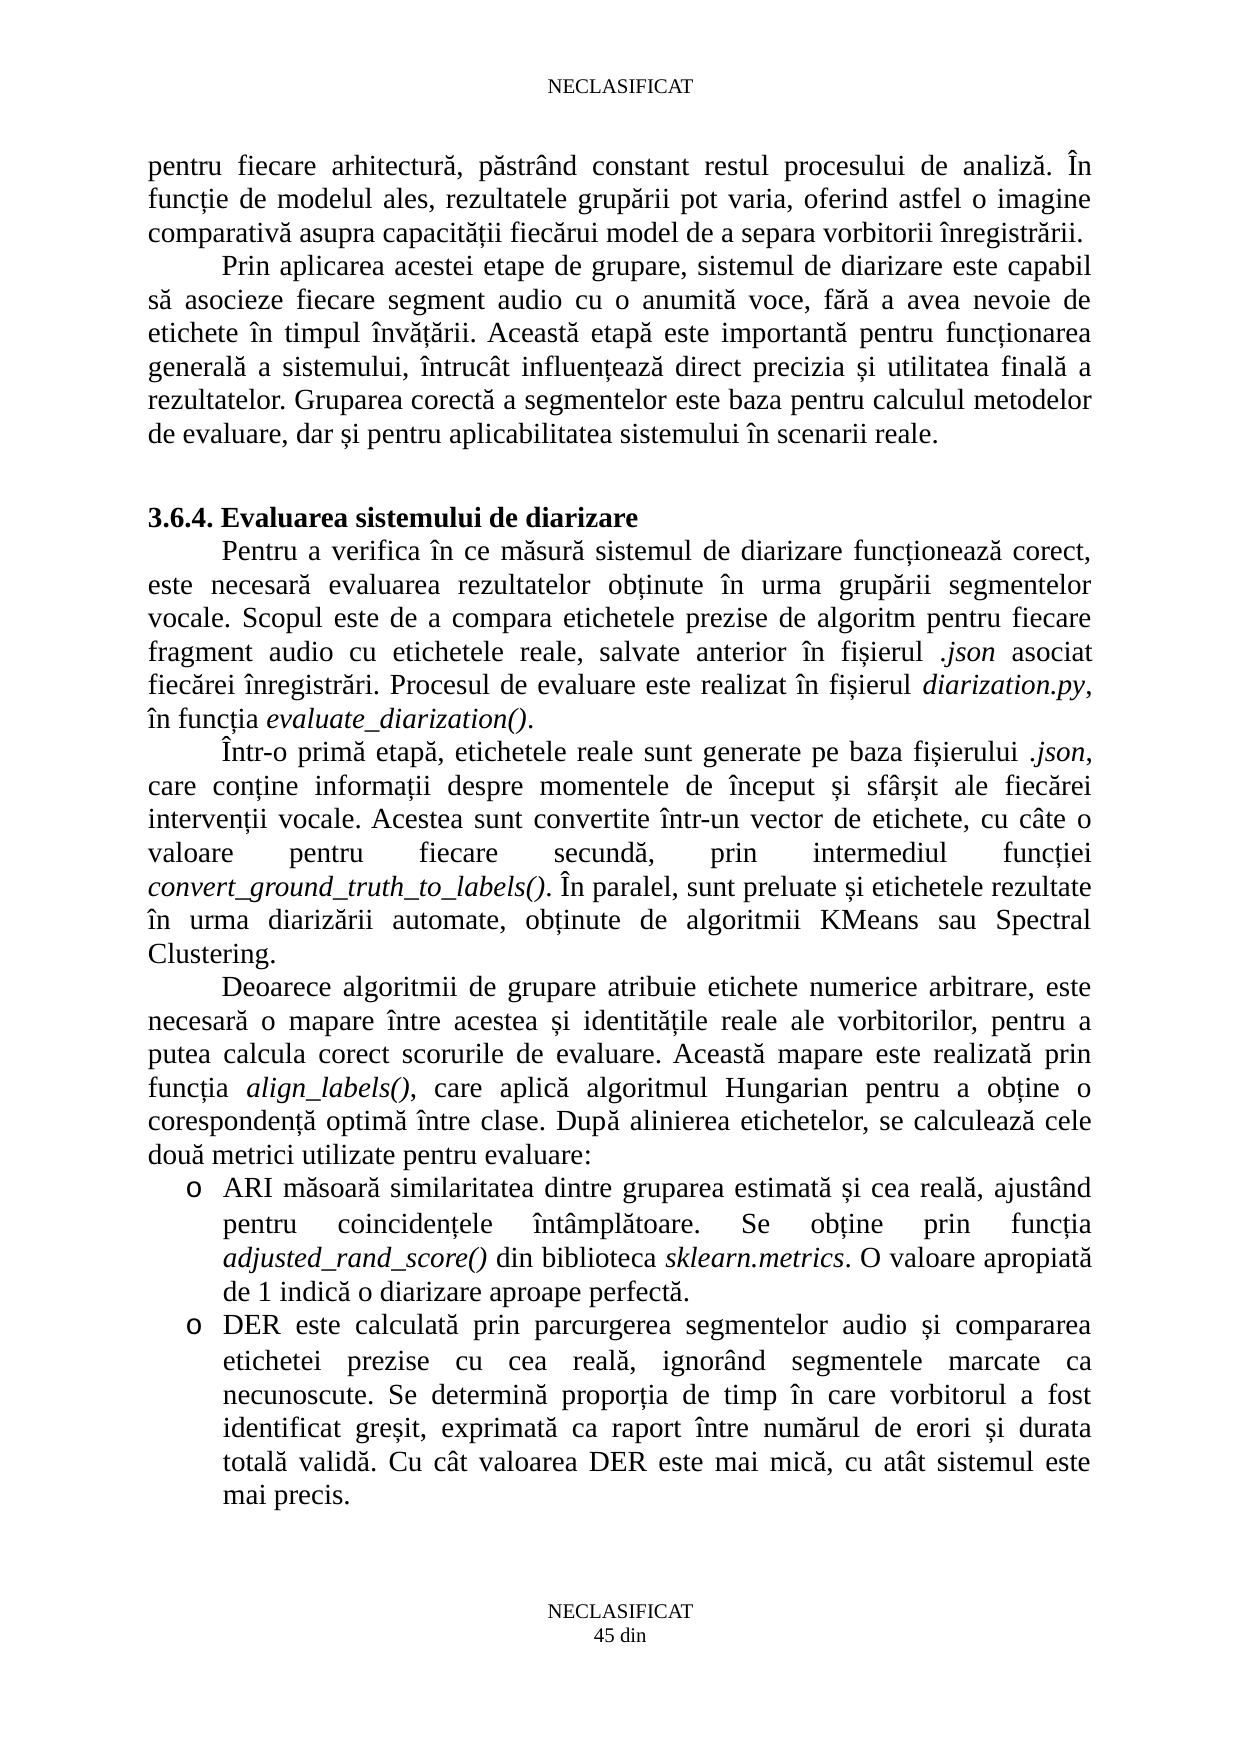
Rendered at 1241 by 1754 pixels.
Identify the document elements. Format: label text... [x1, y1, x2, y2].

text Prin aplicarea acestei etape de grupare, sistemul de diarizare este capabil să asocieze fiecare segment audio cu o anumită voce, fără a avea nevoie de etichete în timpul învățării. Această etapă este importantă pentru funcționarea generală a sistemului, întrucât influențează direct precizia și utilitatea finală a rezultatelor. Gruparea corectă a segmentelor este baza pentru calculul metodelor de evaluare, dar și pentru aplicabilitatea sistemului în scenarii reale. [148, 248, 1092, 449]
list DER este calculată prin parcurgerea segmentelor audio și compararea etichetei prezise cu cea reală, ignorând segmentele marcate ca necunoscute. Se determină proporția de timp în care vorbitorul a fost identificat greșit, exprimată ca raport între numărul de erori și durata totală validă. Cu cât valoarea DER este mai mică, cu atât sistemul este mai precis. [185, 1307, 1092, 1511]
list ARI măsoară similaritatea dintre gruparea estimată și cea reală, ajustând pentru coincidențele întâmplătoare. Se obține prin funcția adjusted_rand_score() din biblioteca sklearn.metrics. O valoare apropiată de 1 indică o diarizare aproape perfectă. [185, 1171, 1092, 1307]
text Într-o primă etapă, etichetele reale sunt generate pe baza fișierului .json, care conține informații despre momentele de început și sfârșit ale fiecărei intervenții vocale. Acestea sunt convertite într-un vector de etichete, cu câte o valoare pentru fiecare secundă, prin intermediul funcției convert_ground_truth_to_labels(). În paralel, sunt preluate și etichetele rezultate în urma diarizării automate, obținute de algoritmii KMeans sau Spectral Clustering. [148, 734, 1092, 969]
subtitle Evaluarea sistemului de diarizare [148, 500, 1092, 533]
text Deoarece algoritmii de grupare atribuie etichete numerice arbitrare, este necesară o mapare între acestea și identitățile reale ale vorbitorilor, pentru a putea calcula corect scorurile de evaluare. Această mapare este realizată prin funcția align_labels(), care aplică algoritmul Hungarian pentru a obține o corespondență optimă între clase. După alinierea etichetelor, se calculează cele două metrici utilizate pentru evaluare: [148, 969, 1092, 1171]
text Pentru a verifica în ce măsură sistemul de diarizare funcționează corect, este necesară evaluarea rezultatelor obținute în urma grupării segmentelor vocale. Scopul este de a compara etichetele prezise de algoritm pentru fiecare fragment audio cu etichetele reale, salvate anterior în fișierul .json asociat fiecărei înregistrări. Procesul de evaluare este realizat în fișierul diarization.py, în funcția evaluate_diarization(). [148, 533, 1092, 734]
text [148, 148, 1092, 248]
